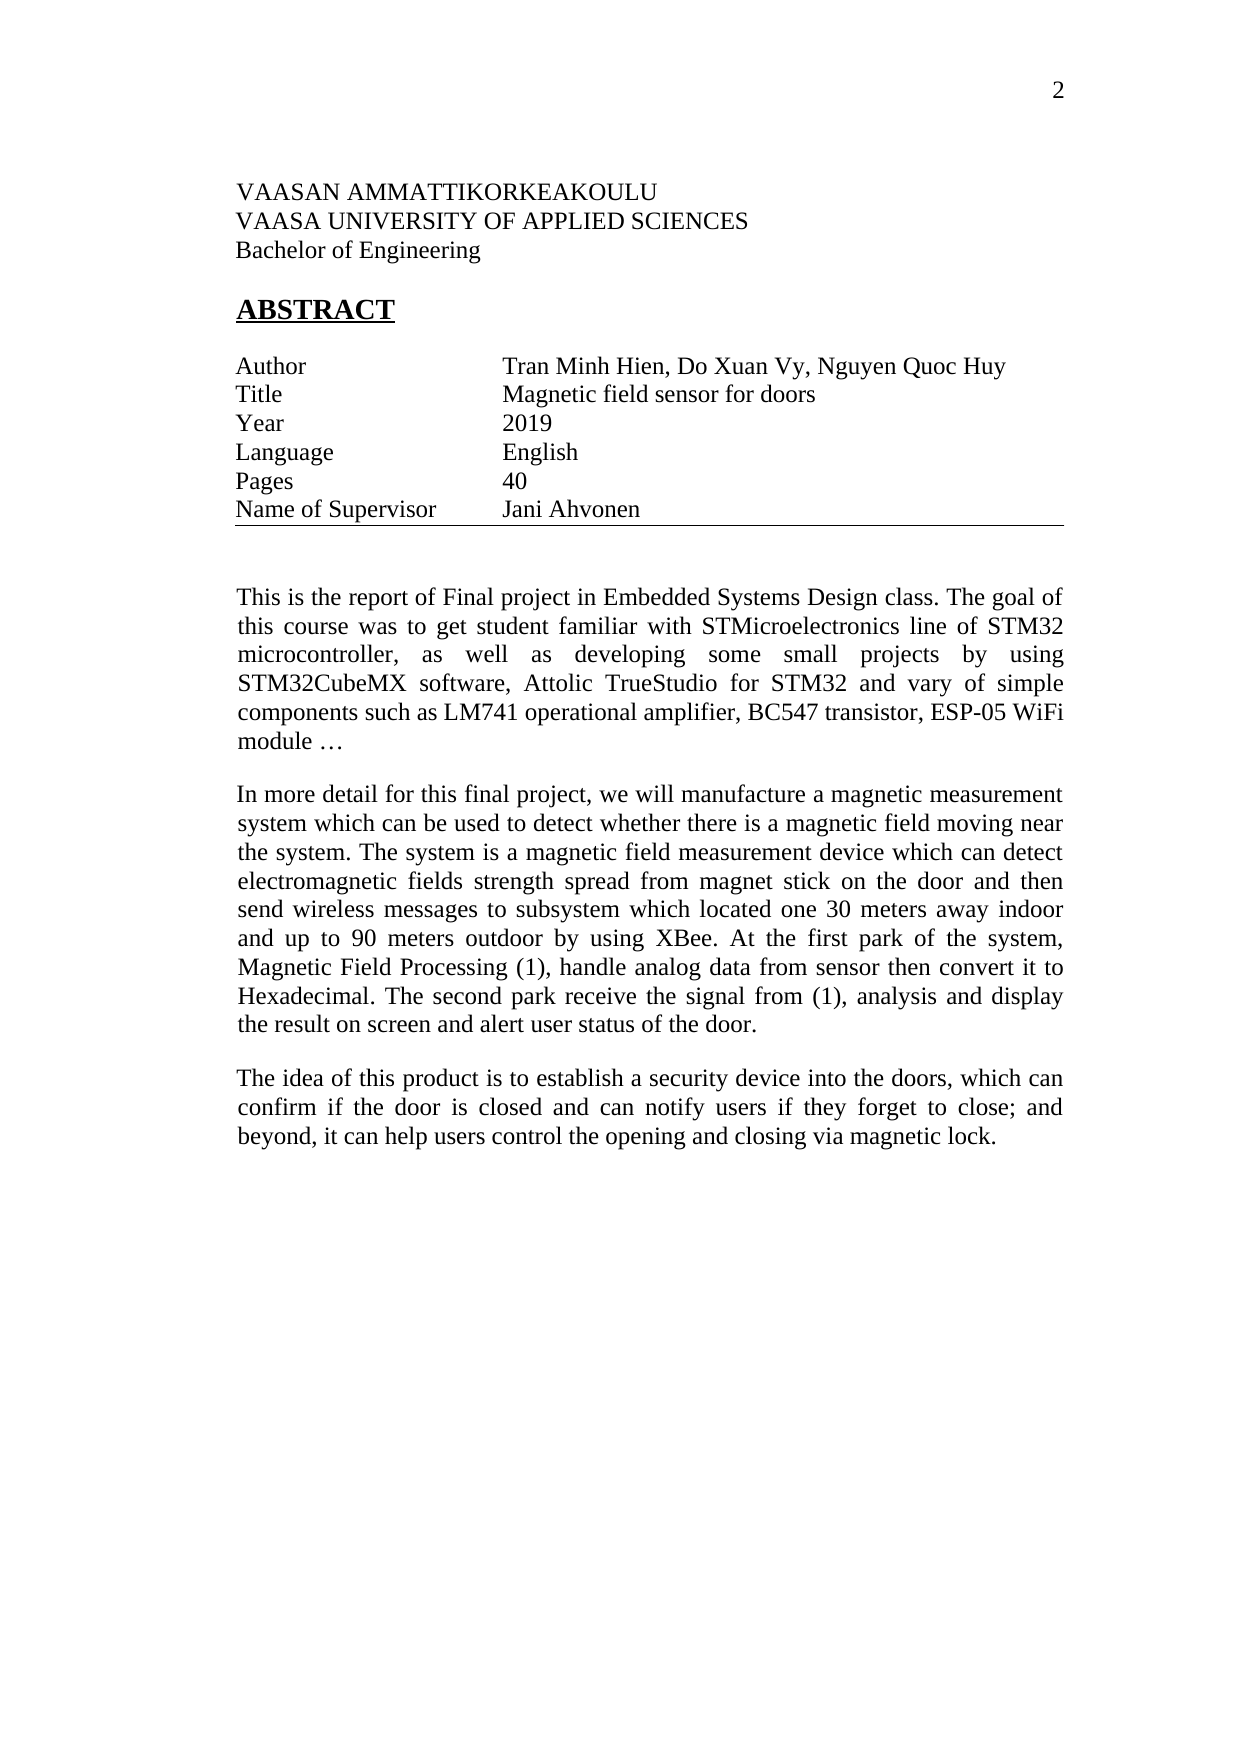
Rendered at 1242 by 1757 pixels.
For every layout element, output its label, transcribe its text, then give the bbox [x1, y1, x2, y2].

text Year 2019 [235, 408, 1064, 437]
text The idea of this product is to establish a security device into the doors, which can confirm if the door is closed and can notify users if they forget to close; and beyond, it can help users control the opening and closing via magnetic lock. [236, 1063, 1064, 1149]
text Language English [235, 437, 1064, 466]
text VAASA UNIVERSITY OF APPLIED SCIENCES [235, 206, 1064, 235]
text Bachelor of Engineering [235, 235, 1064, 263]
subtitle ABSTRACT [236, 292, 1064, 326]
text Title Magnetic field sensor for doors [235, 379, 1064, 408]
text This is the report of Final project in Embedded Systems Design class. The goal of this course was to get student familiar with STMicroelectronics line of STM32 microcontroller, as well as developing some small projects by using STM32CubeMX software, Attolic TrueStudio for STM32 and vary of simple components such as LM741 operational amplifier, BC547 transistor, ESP-05 WiFi module … [236, 582, 1064, 754]
text VAASAN AMMATTIKORKEAKOULU [236, 177, 1064, 206]
text Pages 40 [235, 466, 1064, 494]
text In more detail for this final project, we will manufacture a magnetic measurement system which can be used to detect whether there is a magnetic field moving near the system. The system is a magnetic field measurement device which can detect electromagnetic fields strength spread from magnet stick on the door and then send wireless messages to subsystem which located one 30 meters away indoor and up to 90 meters outdoor by using XBee. At the first park of the system, Magnetic Field Processing (1), handle analog data from sensor then convert it to Hexadecimal. The second park receive the signal from (1), analysis and display the result on screen and alert user status of the door. [236, 779, 1064, 1038]
text Name of Supervisor Jani Ahvonen [235, 494, 1064, 525]
text Author Tran Minh Hien, Do Xuan Vy, Nguyen Quoc Huy [235, 351, 1064, 379]
